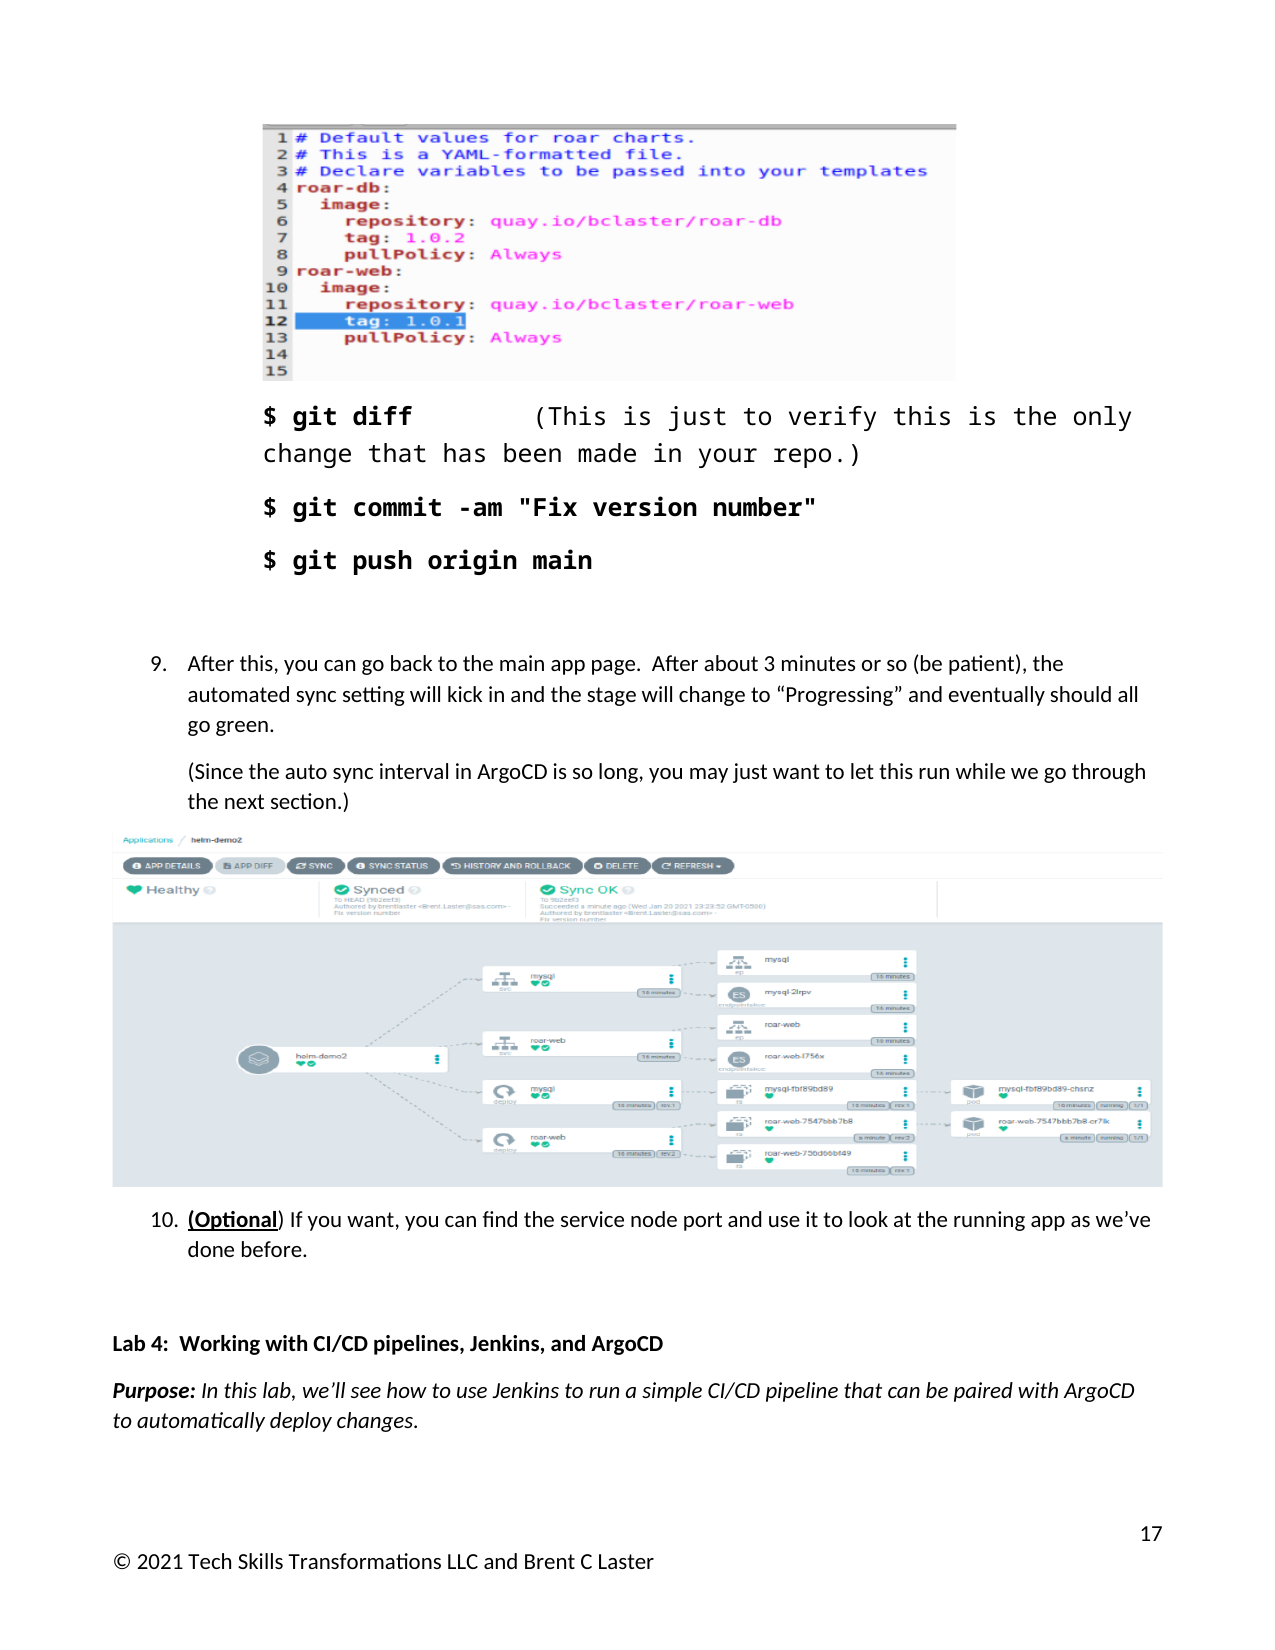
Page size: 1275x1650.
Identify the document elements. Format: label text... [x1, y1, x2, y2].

text $ git diff (This is just to verify this is the only change that has been made in your repo.) [262, 399, 1162, 470]
text (Since the auto sync interval in ArgoCD is so long, you may just want to let this run while we go through the next section.) [187, 757, 1162, 815]
text $ git push origin main [262, 543, 1162, 577]
list (Optional) If you want, you can find the service node port and use it to look at the running app as we’ve done before. [150, 1205, 1162, 1263]
text Purpose: In this lab, we’ll see how to use Jenkins to run a simple CI/CD pipeline that can be paired with ArgoCD to automatically deploy changes. [112, 1376, 1162, 1434]
picture [262, 124, 957, 381]
list After this, you can go back to the main app page. After about 3 minutes or so (be patient), the automated sync setting will kick in and the stage will change to “Progressing” and eventually should all go green. [150, 649, 1162, 738]
picture [112, 833, 1163, 1187]
text $ ﻿git commit -am "Fix version number" [262, 489, 1162, 523]
text Lab 4: Working with CI/CD pipelines, Jenkins, and ArgoCD [112, 1329, 1162, 1357]
